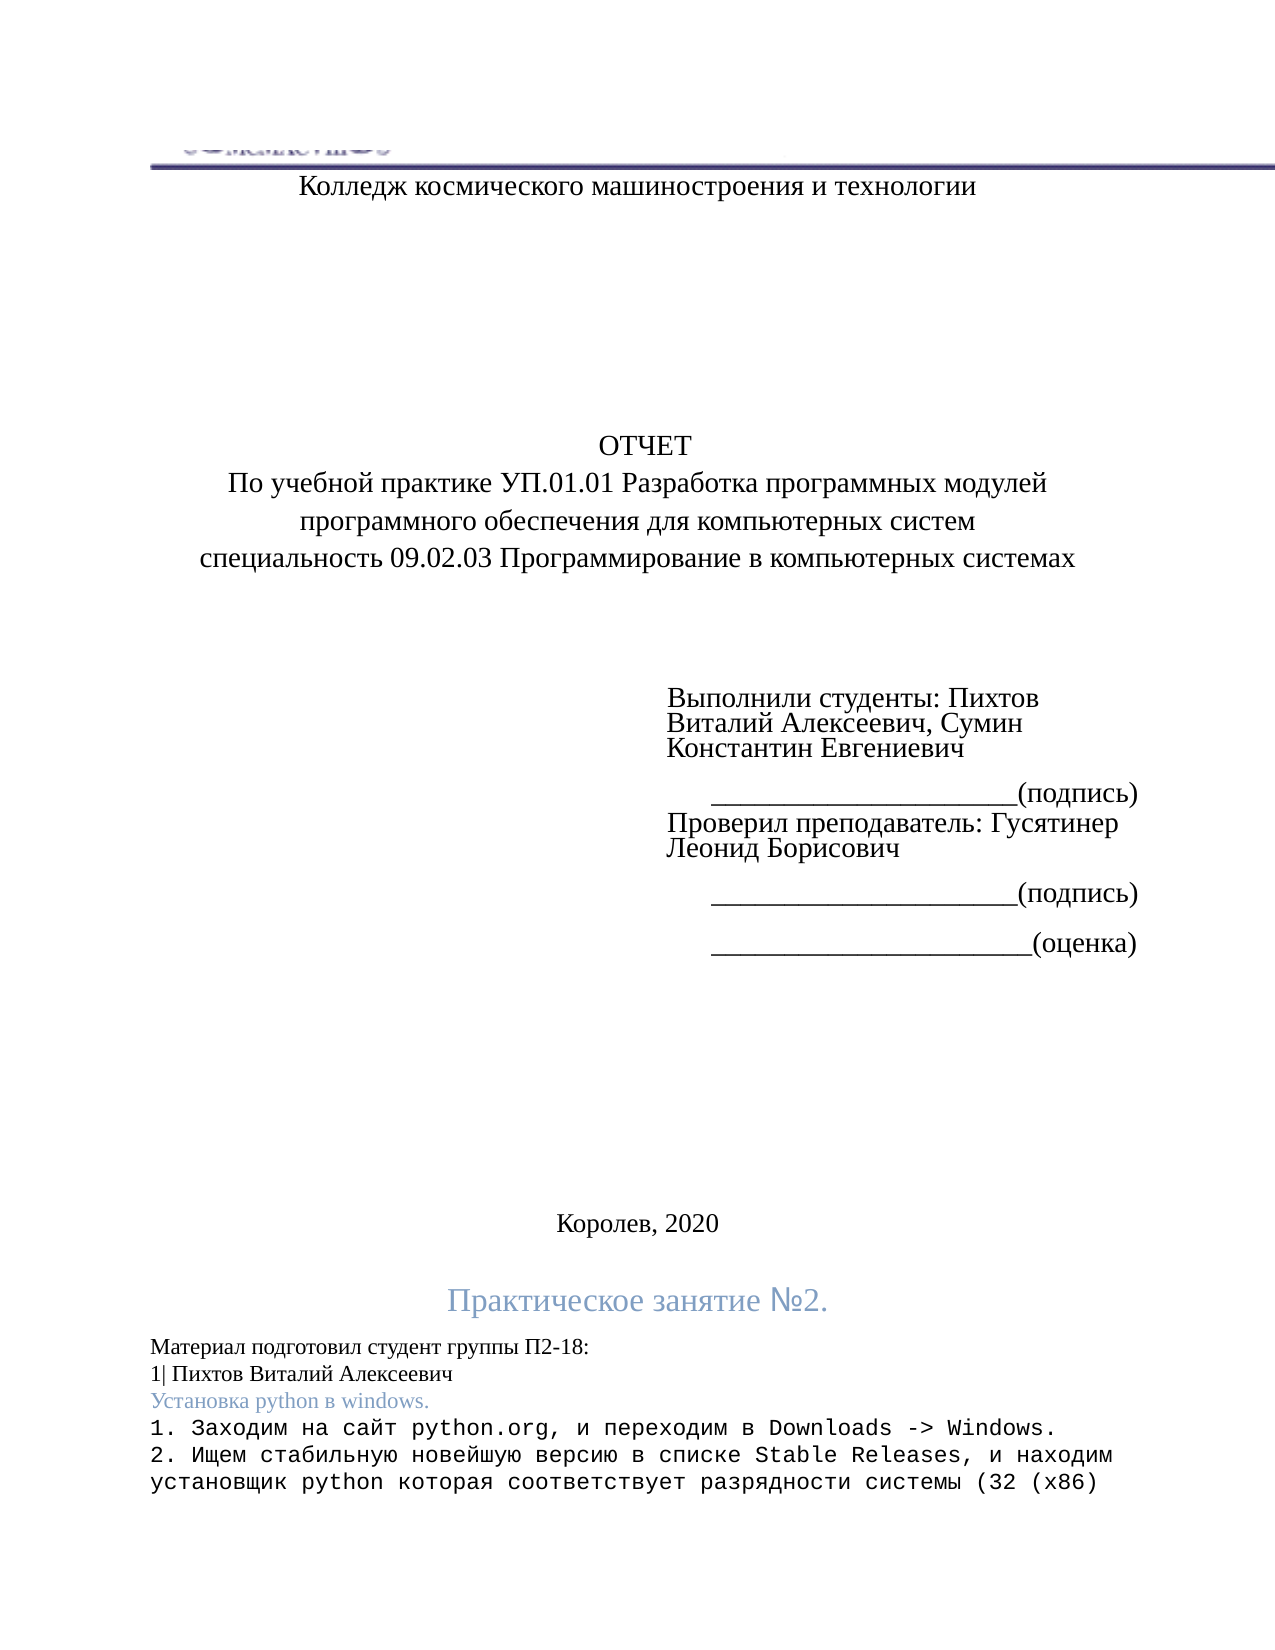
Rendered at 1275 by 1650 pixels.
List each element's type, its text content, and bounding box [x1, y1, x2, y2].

text 1. Заходим на сайт python.org, и переходим в Downloads -> Windows. [150, 1414, 1125, 1441]
text _____________________(подпись) [711, 762, 1140, 812]
text ______________________(оценка) [652, 912, 1140, 962]
text Колледж космического машиностроения и технологии [150, 175, 1125, 200]
text _____________________(подпись) [652, 862, 1140, 912]
text 1| Пихтов Виталий Алексеевич [150, 1360, 1125, 1387]
text Проверил преподаватель: Гусятинер Леонид Борисович [666, 812, 1140, 862]
text Практическое занятие №2. [150, 1289, 1125, 1316]
text специальность 09.02.03 Программирование в компьютерных системах [150, 537, 1125, 575]
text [150, 1441, 1125, 1495]
text ОТЧЕТ [150, 425, 1140, 462]
text Установка python в windows. [150, 1387, 1125, 1414]
text По учебной практике УП.01.01 Разработка программных модулей программного обеспечения для компьютерных систем [150, 462, 1125, 537]
text Королев, 2020 [150, 1212, 1125, 1237]
text Материал подготовил студент группы П2-18: [150, 1333, 1125, 1360]
text Выполнили студенты: Пихтов Виталий Алексеевич, Сумин Константин Евгениевич [666, 687, 1140, 762]
